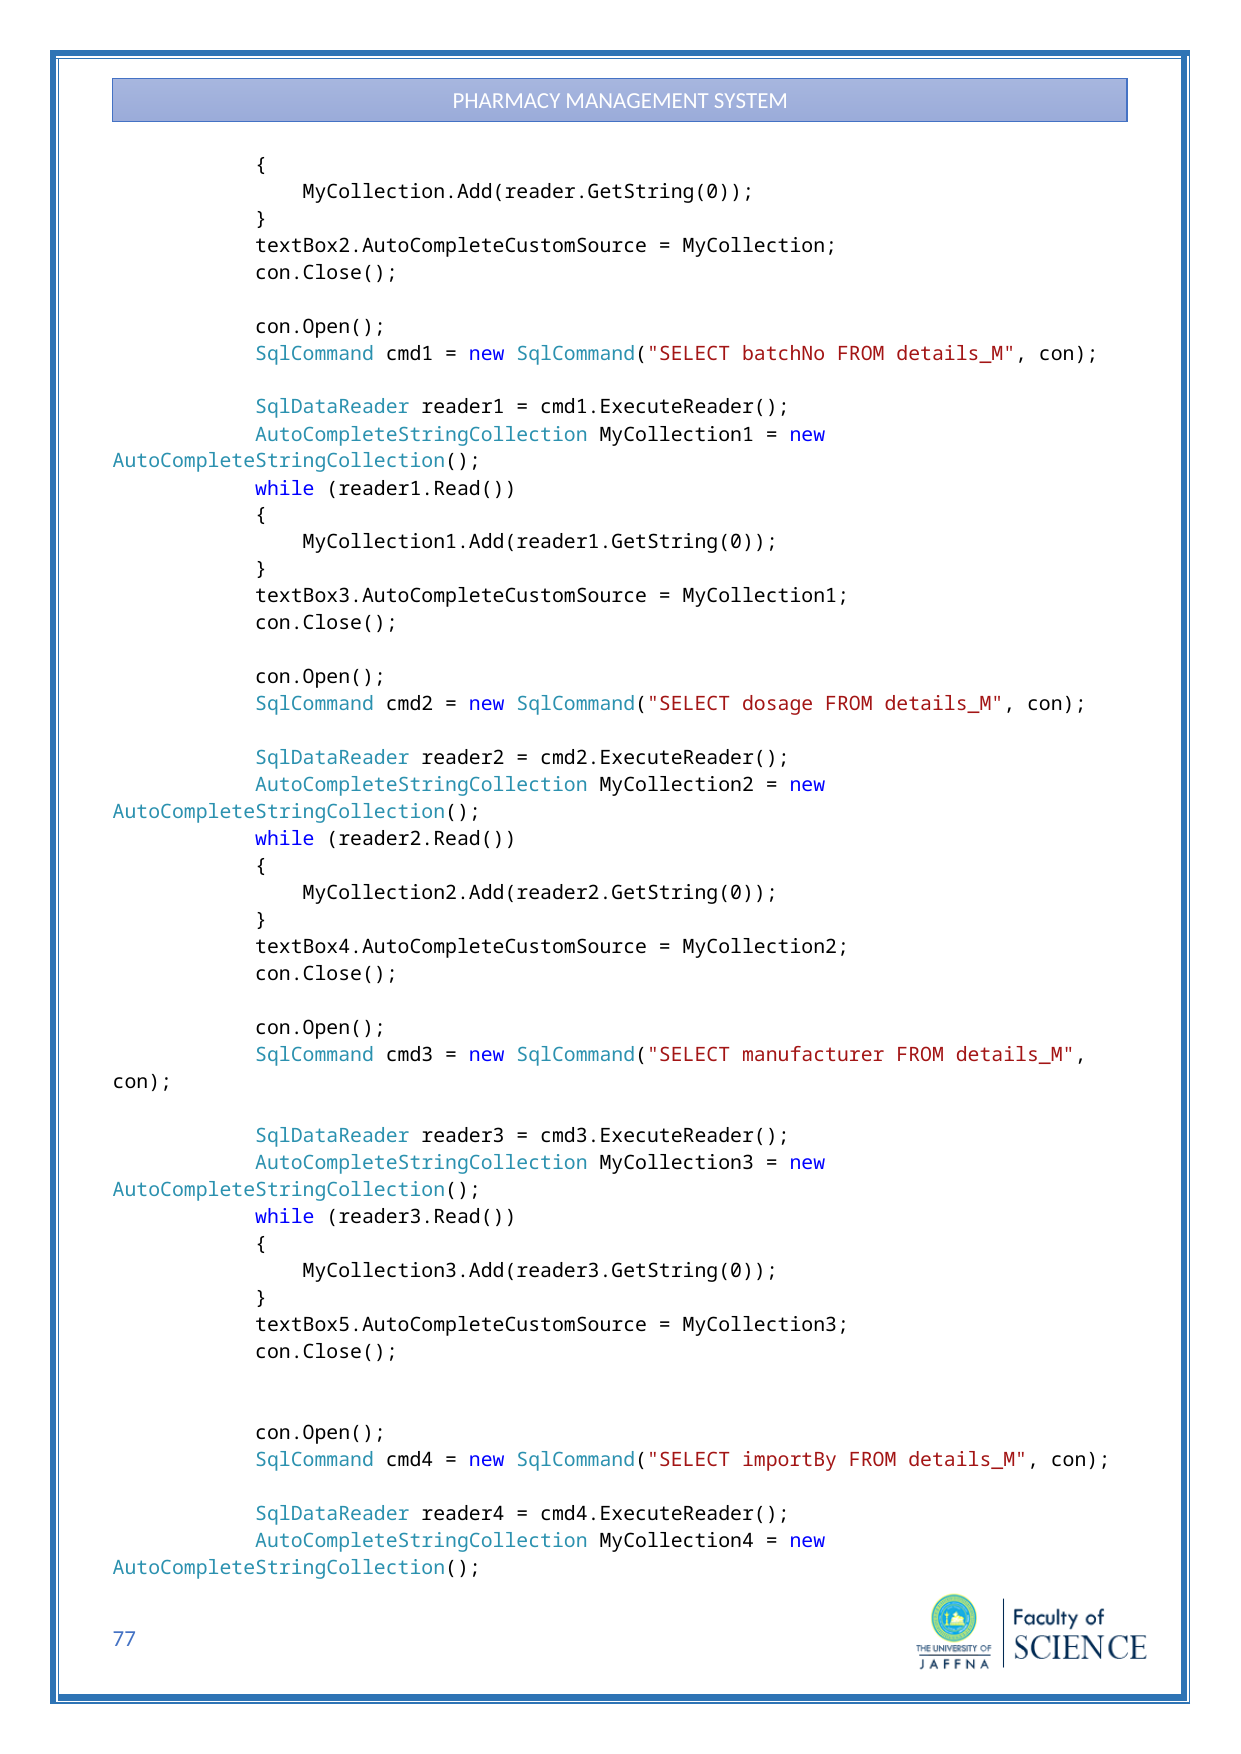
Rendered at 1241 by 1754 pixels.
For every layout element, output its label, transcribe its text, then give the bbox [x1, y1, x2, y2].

text SqlCommand cmd1 = new SqlCommand("SELECT batchNo FROM details_M", con); [112, 339, 1128, 366]
text } [112, 204, 1128, 231]
text AutoCompleteStringCollection MyCollection2 = new AutoCompleteStringCollection(); [112, 771, 1128, 824]
text } [112, 1283, 1128, 1310]
text { [112, 150, 1128, 177]
text MyCollection3.Add(reader3.GetString(0)); [112, 1256, 1128, 1283]
text textBox3.AutoCompleteCustomSource = MyCollection1; [112, 582, 1128, 609]
text SqlCommand cmd2 = new SqlCommand("SELECT dosage FROM details_M", con); [112, 689, 1128, 717]
text con.Close(); [112, 959, 1128, 986]
text while (reader1.Read()) [112, 474, 1128, 501]
text AutoCompleteStringCollection MyCollection1 = new AutoCompleteStringCollection(); [112, 420, 1128, 474]
text SqlDataReader reader3 = cmd3.ExecuteReader(); [112, 1121, 1128, 1148]
text MyCollection.Add(reader.GetString(0)); [112, 177, 1128, 204]
text AutoCompleteStringCollection MyCollection3 = new AutoCompleteStringCollection(); [112, 1148, 1128, 1202]
text SqlDataReader reader2 = cmd2.ExecuteReader(); [112, 743, 1128, 771]
text con.Close(); [112, 258, 1128, 285]
text SqlCommand cmd3 = new SqlCommand("SELECT manufacturer FROM details_M", con); [112, 1040, 1128, 1094]
text MyCollection2.Add(reader2.GetString(0)); [112, 878, 1128, 905]
text con.Close(); [112, 1337, 1128, 1364]
text { [112, 851, 1128, 878]
text SqlDataReader reader1 = cmd1.ExecuteReader(); [112, 393, 1128, 420]
text } [112, 555, 1128, 582]
text textBox5.AutoCompleteCustomSource = MyCollection3; [112, 1310, 1128, 1337]
text while (reader3.Read()) [112, 1202, 1128, 1229]
text textBox2.AutoCompleteCustomSource = MyCollection; [112, 231, 1128, 258]
text { [112, 501, 1128, 528]
text MyCollection1.Add(reader1.GetString(0)); [112, 528, 1128, 555]
text } [112, 905, 1128, 932]
text con.Open(); [112, 663, 1128, 689]
text AutoCompleteStringCollection MyCollection4 = new AutoCompleteStringCollection(); [112, 1526, 1128, 1580]
text con.Open(); [112, 312, 1128, 339]
text SqlCommand cmd4 = new SqlCommand("SELECT importBy FROM details_M", con); [112, 1445, 1128, 1472]
text con.Close(); [112, 609, 1128, 636]
text con.Open(); [112, 1418, 1128, 1445]
text SqlDataReader reader4 = cmd4.ExecuteReader(); [112, 1499, 1128, 1526]
text while (reader2.Read()) [112, 824, 1128, 851]
text { [112, 1229, 1128, 1256]
text textBox4.AutoCompleteCustomSource = MyCollection2; [112, 932, 1128, 959]
text con.Open(); [112, 1013, 1128, 1040]
picture [879, 1589, 1181, 1674]
